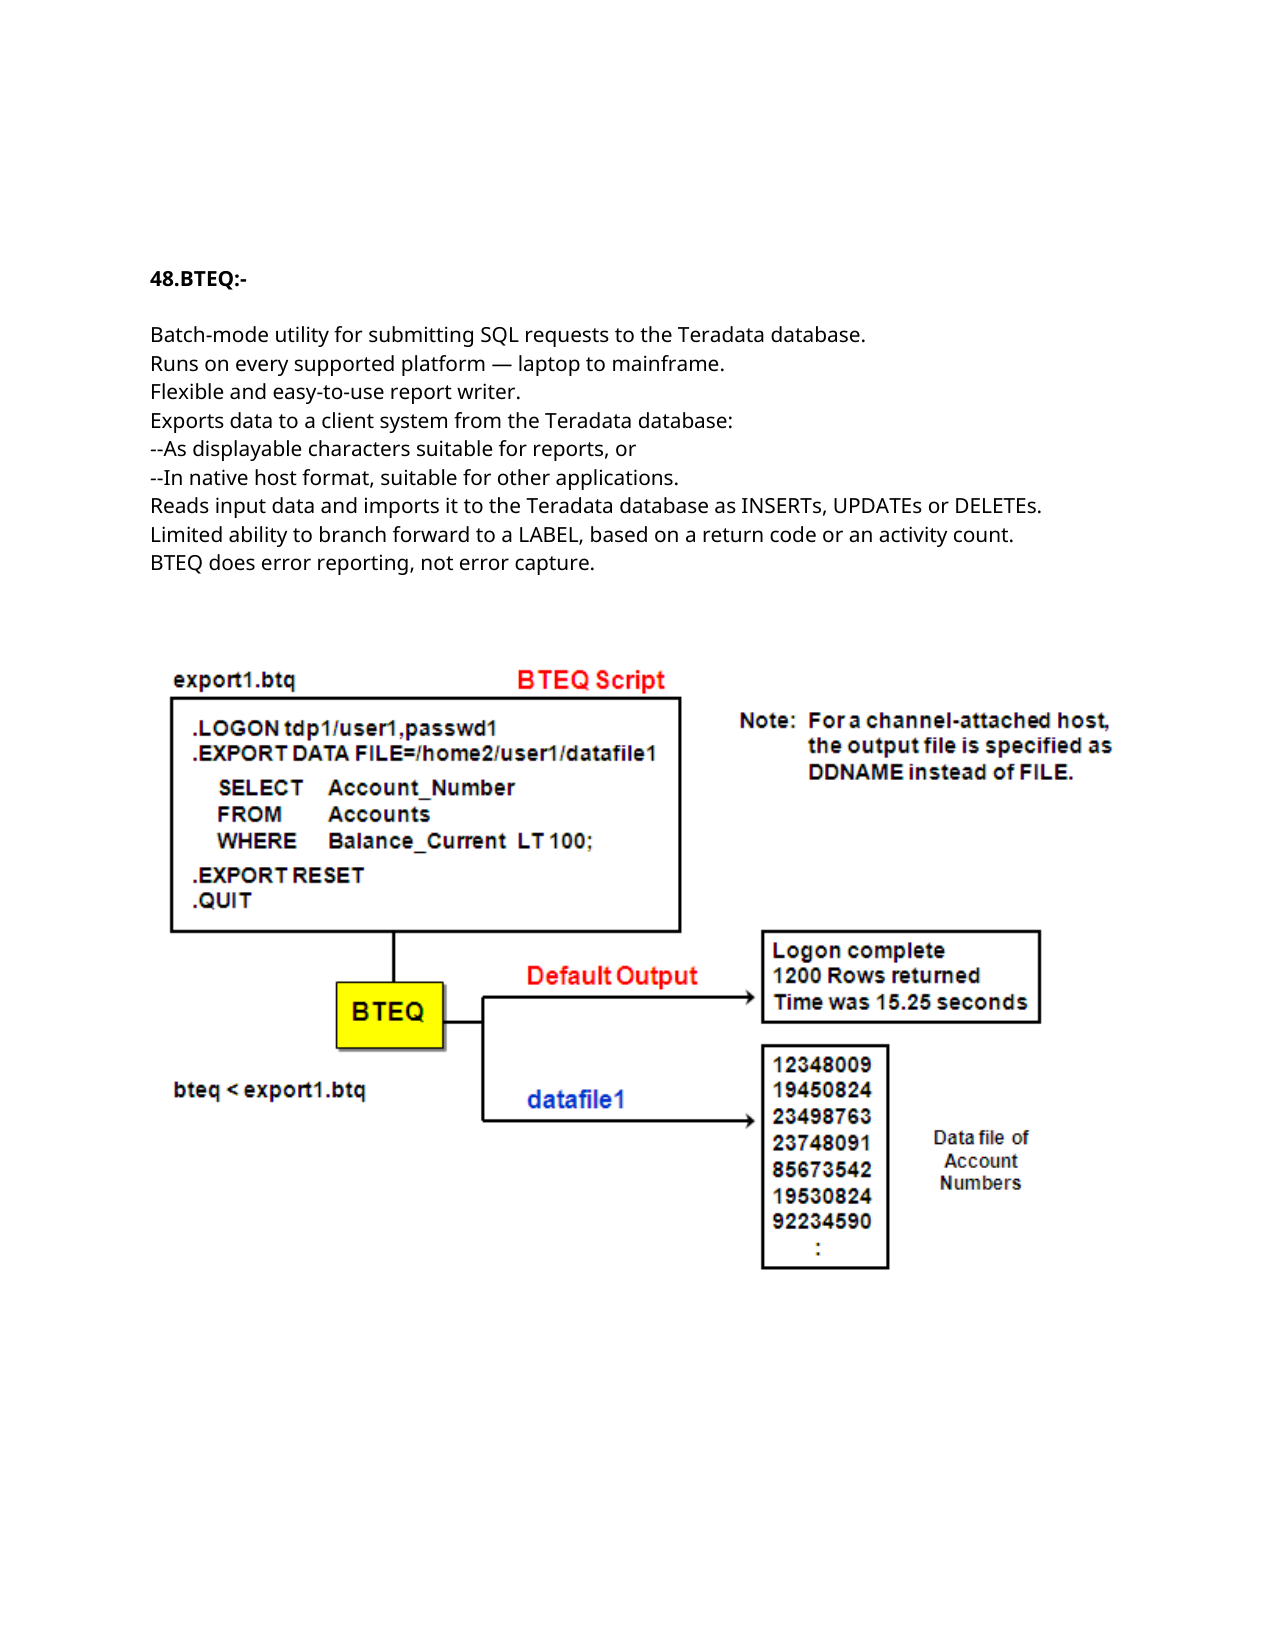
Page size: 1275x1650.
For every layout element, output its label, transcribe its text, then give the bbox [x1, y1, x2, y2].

text 48.BTEQ:- [150, 264, 1125, 292]
text Exports data to a client system from the Teradata database: [150, 406, 1125, 434]
text --In native host format, suitable for other applications. [150, 463, 1125, 491]
text Runs on every supported platform — laptop to mainframe. [150, 349, 1125, 377]
text Reads input data and imports it to the Teradata database as INSERTs, UPDATEs or DELETEs. [150, 491, 1125, 520]
text Flexible and easy-to-use report writer. [150, 377, 1125, 406]
text --As displayable characters suitable for reports, or [150, 434, 1125, 463]
text Batch-mode utility for submitting SQL requests to the Teradata database. [150, 321, 1125, 349]
picture [150, 661, 1118, 1276]
text BTEQ does error reporting, not error capture. [150, 548, 1125, 577]
text Limited ability to branch forward to a LABEL, based on a return code or an activity count. [150, 520, 1125, 548]
